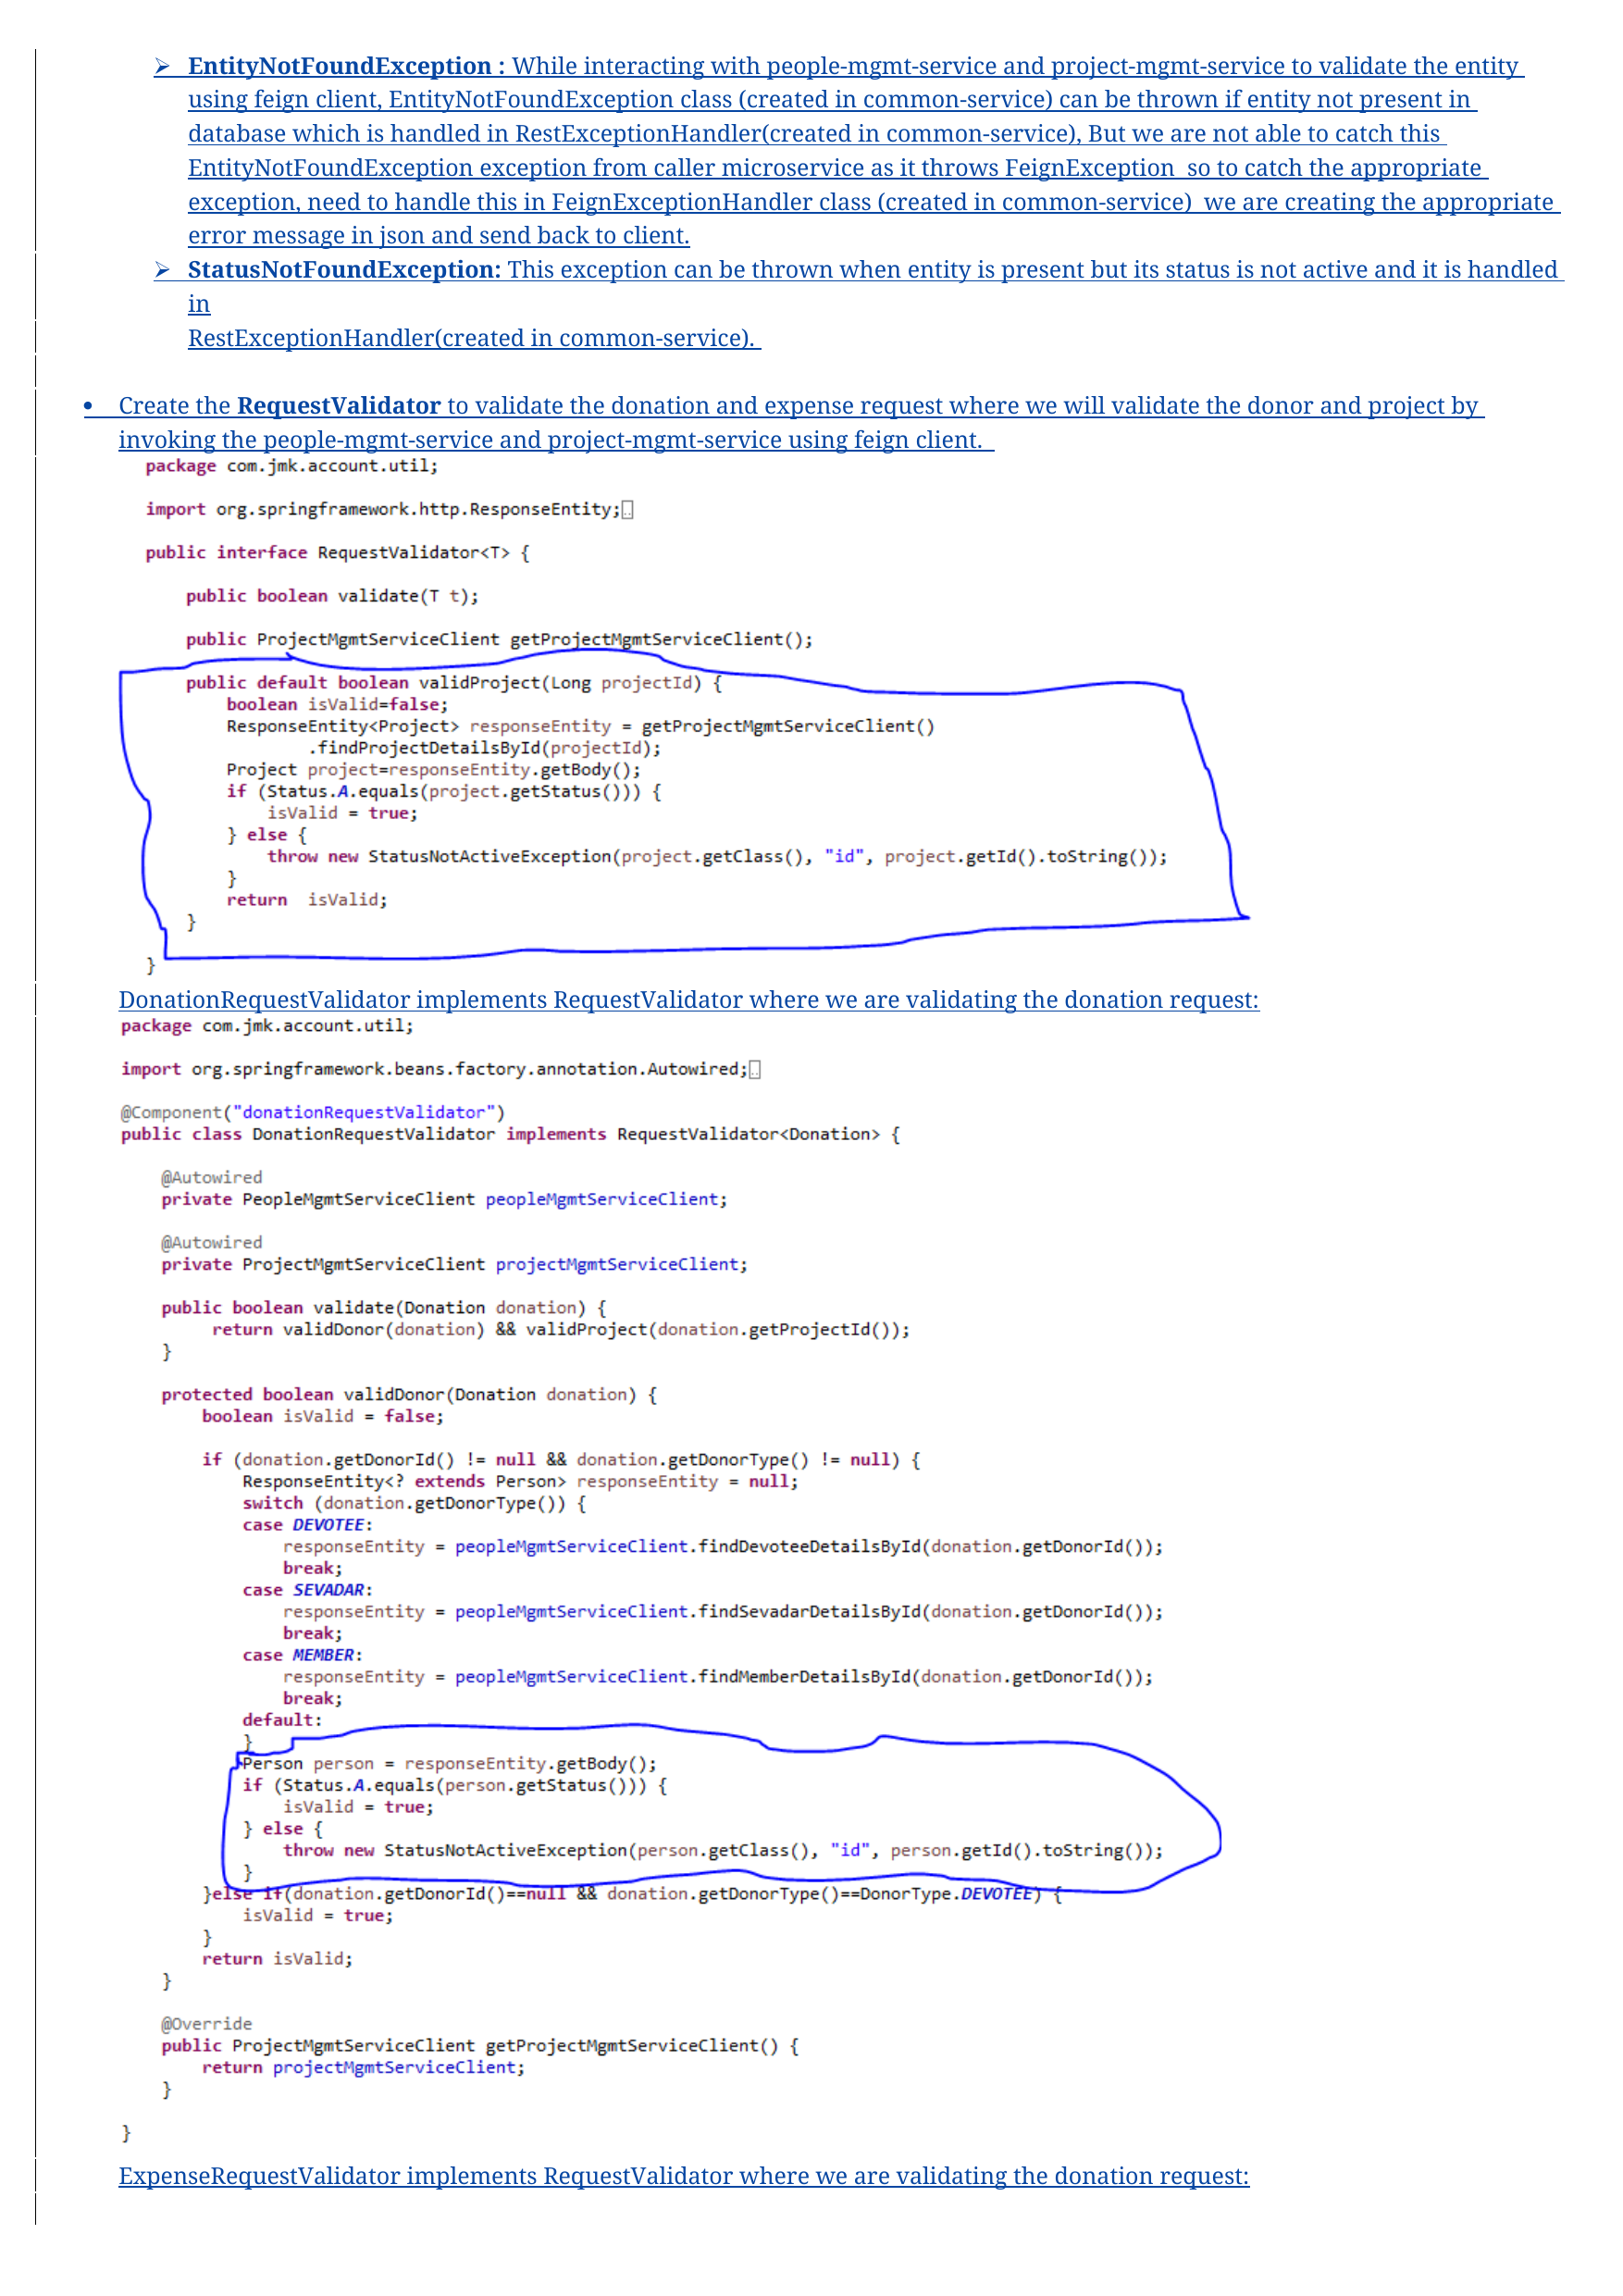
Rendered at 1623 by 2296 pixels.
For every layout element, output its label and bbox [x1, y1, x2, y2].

picture [118, 1017, 1222, 2157]
picture [118, 457, 1292, 981]
